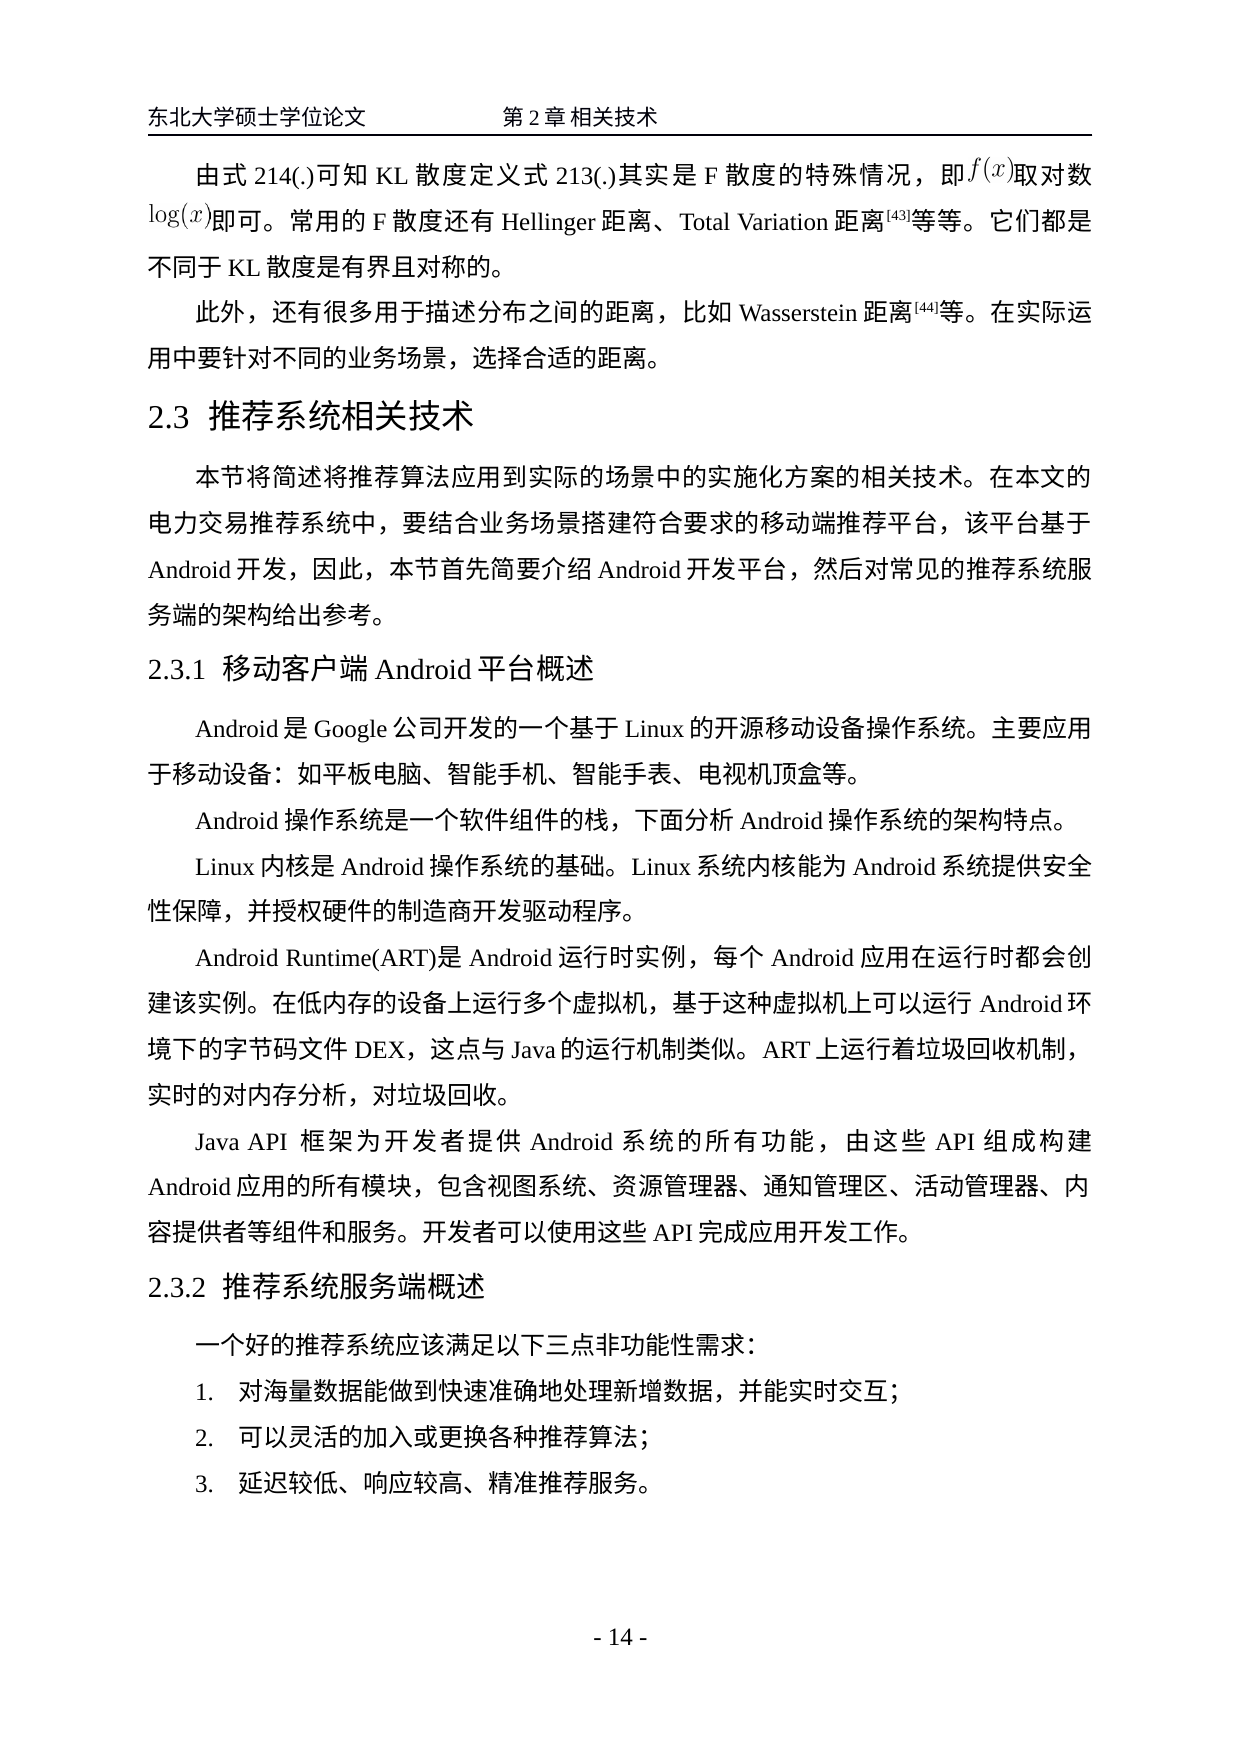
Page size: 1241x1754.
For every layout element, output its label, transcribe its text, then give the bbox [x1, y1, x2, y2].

list 对海量数据能做到快速准确地处理新增数据，并能实时交互； [195, 1364, 1092, 1410]
list 可以灵活的加入或更换各种推荐算法； [195, 1410, 1092, 1456]
text 一个好的推荐系统应该满足以下三点非功能性需求： [148, 1318, 1092, 1364]
list 延迟较低、响应较高、精准推荐服务。 [195, 1456, 1092, 1501]
text Linux内核是Android操作系统的基础。Linux系统内核能为Android系统提供安全性保障，并授权硬件的制造商开发驱动程序。 [148, 838, 1092, 930]
subtitle 推荐系统相关技术 [148, 389, 1092, 438]
text Android Runtime(ART)是Android运行时实例，每个Android应用在运行时都会创建该实例。在低内存的设备上运行多个虚拟机，基于这种虚拟机上可以运行Android环境下的字节码文件DEX，这点与Java的运行机制类似。ART上运行着垃圾回收机制，实时的对内存分析，对垃圾回收。 [148, 930, 1092, 1113]
subtitle 推荐系统服务端概述 [148, 1263, 1092, 1306]
text 由式(2.14)可知KL散度定义式(2.13)其实是F散度的特殊情况，即取对数 即可。常用的F散度还有Hellinger距离、Total Variation距离[43]等等。它们都是不同于KL散度是有界且对称的。 [148, 148, 1092, 285]
text 本节将简述将推荐算法应用到实际的场景中的实施化方案的相关技术。在本文的电力交易推荐系统中，要结合业务场景搭建符合要求的移动端推荐平台，该平台基于Android开发，因此，本节首先简要介绍Android开发平台，然后对常见的推荐系统服务端的架构给出参考。 [148, 450, 1092, 633]
text Android 操作系统是一个软件组件的栈，下面分析Android操作系统的架构特点。 [148, 792, 1092, 838]
subtitle 移动客户端Android平台概述 [148, 646, 1092, 688]
text Android是Google公司开发的一个基于Linux的开源移动设备操作系统。主要应用于移动设备：如平板电脑、智能手机、智能手表、电视机顶盒等。 [148, 701, 1092, 792]
text Java API 框架为开发者提供Android系统的所有功能，由这些API组成构建Android应用的所有模块，包含视图系统、资源管理器、通知管理区、活动管理器、内容提供者等组件和服务。开发者可以使用这些API完成应用开发工作。 [148, 1113, 1092, 1251]
text 此外，还有很多用于描述分布之间的距离，比如Wasserstein距离[44]等。在实际运用中要针对不同的业务场景，选择合适的距离。 [148, 285, 1092, 377]
